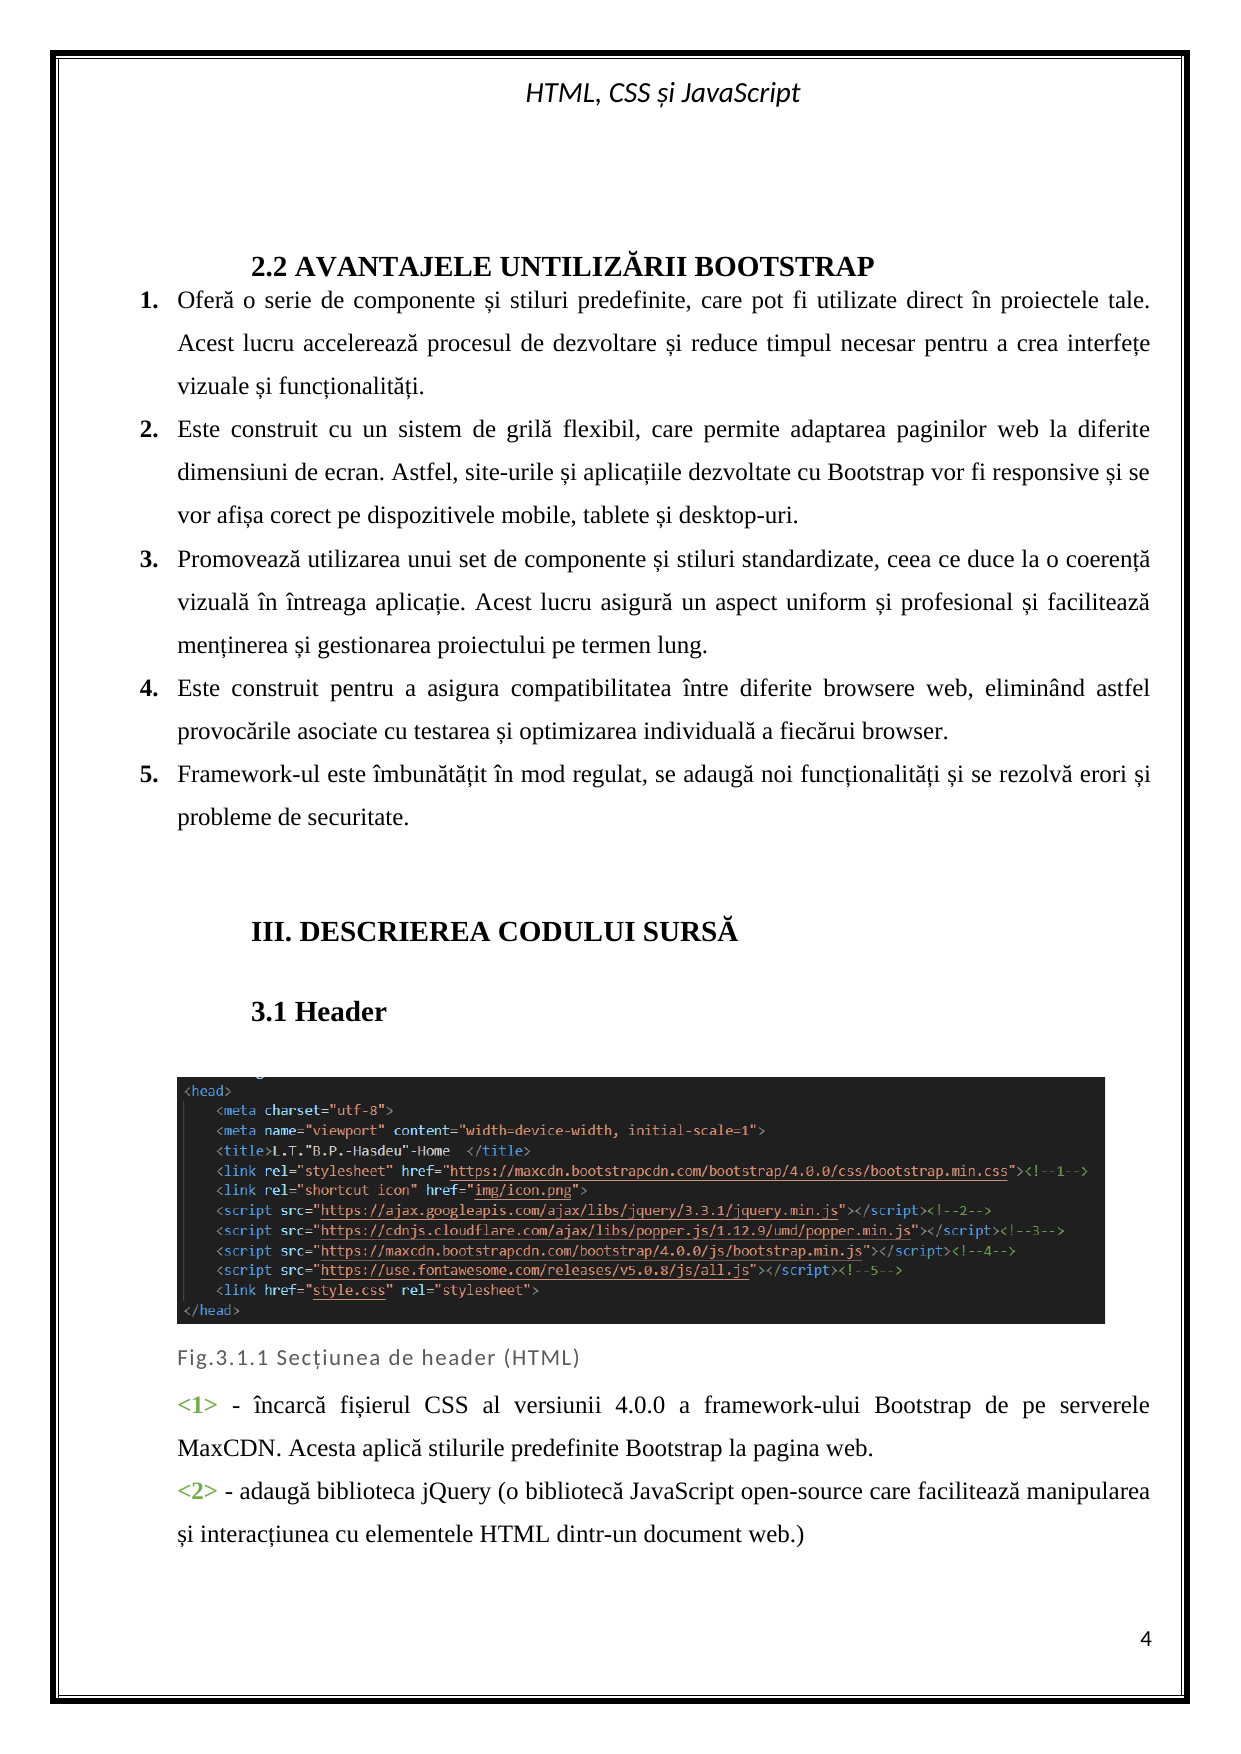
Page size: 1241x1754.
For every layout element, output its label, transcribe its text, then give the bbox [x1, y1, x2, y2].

subtitle 3.1 Header [251, 994, 1152, 1028]
list Oferă o serie de componente și stiluri predefinite, care pot fi utilizate direct în proiectele tale. Acest lucru accelerează procesul de dezvoltare și reduce timpul necesar pentru a crea interfețe vizuale și funcționalități. [139, 285, 1152, 400]
subtitle 2.2 AVANTAJELE UNTILIZĂRII BOOTSTRAP [251, 249, 1152, 282]
subtitle III. DESCRIEREA CODULUI SURSĂ [251, 914, 1152, 947]
list Promovează utilizarea unui set de componente și stiluri standardizate, ceea ce duce la o coerență vizuală în întreaga aplicație. Acest lucru asigură un aspect uniform și profesional și facilitează menținerea și gestionarea proiectului pe termen lung. [139, 544, 1152, 659]
picture [177, 1077, 1106, 1324]
subtitle Fig.3.1.1 Secțiunea de header (HTML) [177, 1343, 1152, 1371]
list Este construit pentru a asigura compatibilitatea între diferite browsere web, eliminând astfel provocările asociate cu testarea și optimizarea individuală a fiecărui browser. [139, 673, 1152, 745]
list Este construit cu un sistem de grilă flexibil, care permite adaptarea paginilor web la diferite dimensiuni de ecran. Astfel, site-urile și aplicațiile dezvoltate cu Bootstrap vor fi responsive și se vor afișa corect pe dispozitivele mobile, tablete și desktop-uri. [139, 414, 1152, 529]
text <1> - încarcă fișierul CSS al versiunii 4.0.0 a framework-ului Bootstrap de pe serverele MaxCDN. Acesta aplică stilurile predefinite Bootstrap la pagina web. [177, 1390, 1152, 1462]
text <2> - adaugă biblioteca jQuery (o bibliotecă JavaScript open-source care facilitează manipularea și interacțiunea cu elementele HTML dintr-un document web.) [177, 1476, 1152, 1548]
list Framework-ul este îmbunătățit în mod regulat, se adaugă noi funcționalități și se rezolvă erori și probleme de securitate. [139, 759, 1152, 831]
